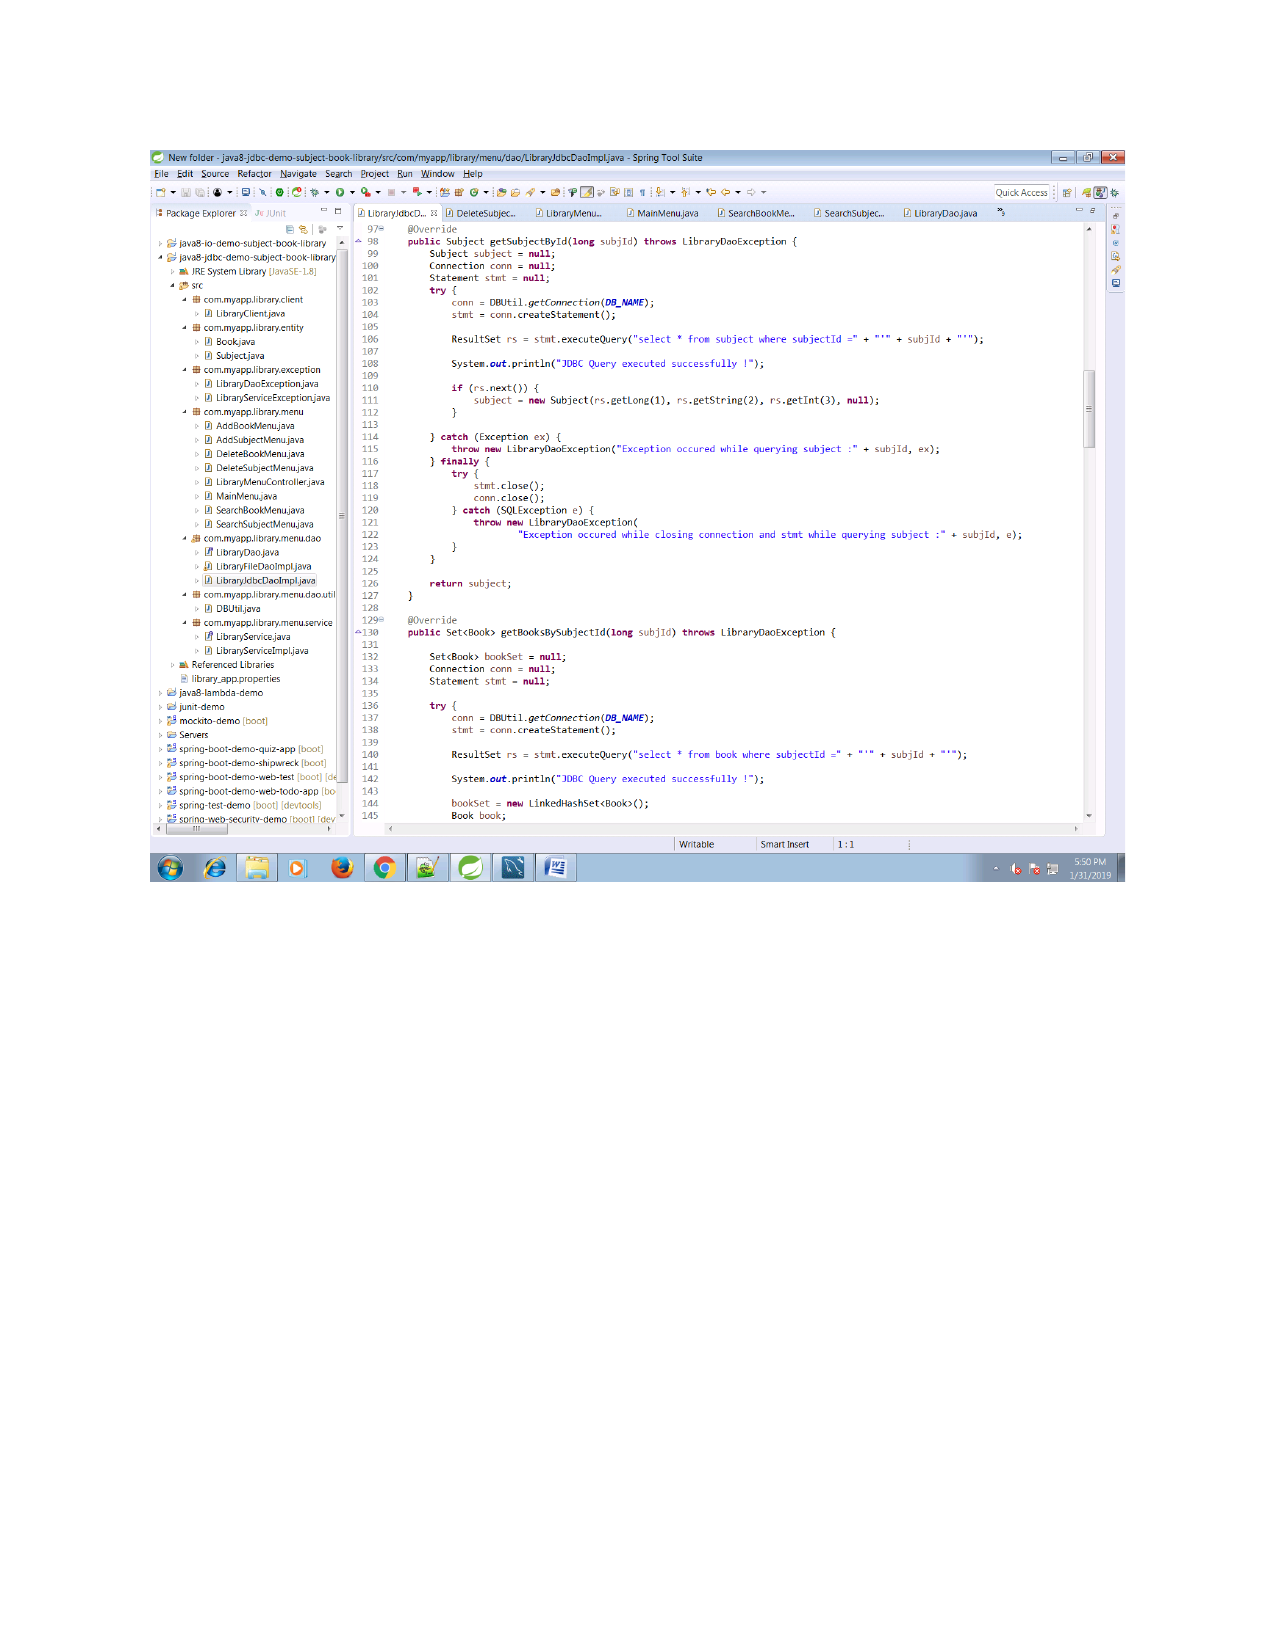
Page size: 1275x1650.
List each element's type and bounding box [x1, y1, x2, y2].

picture [150, 150, 1125, 882]
